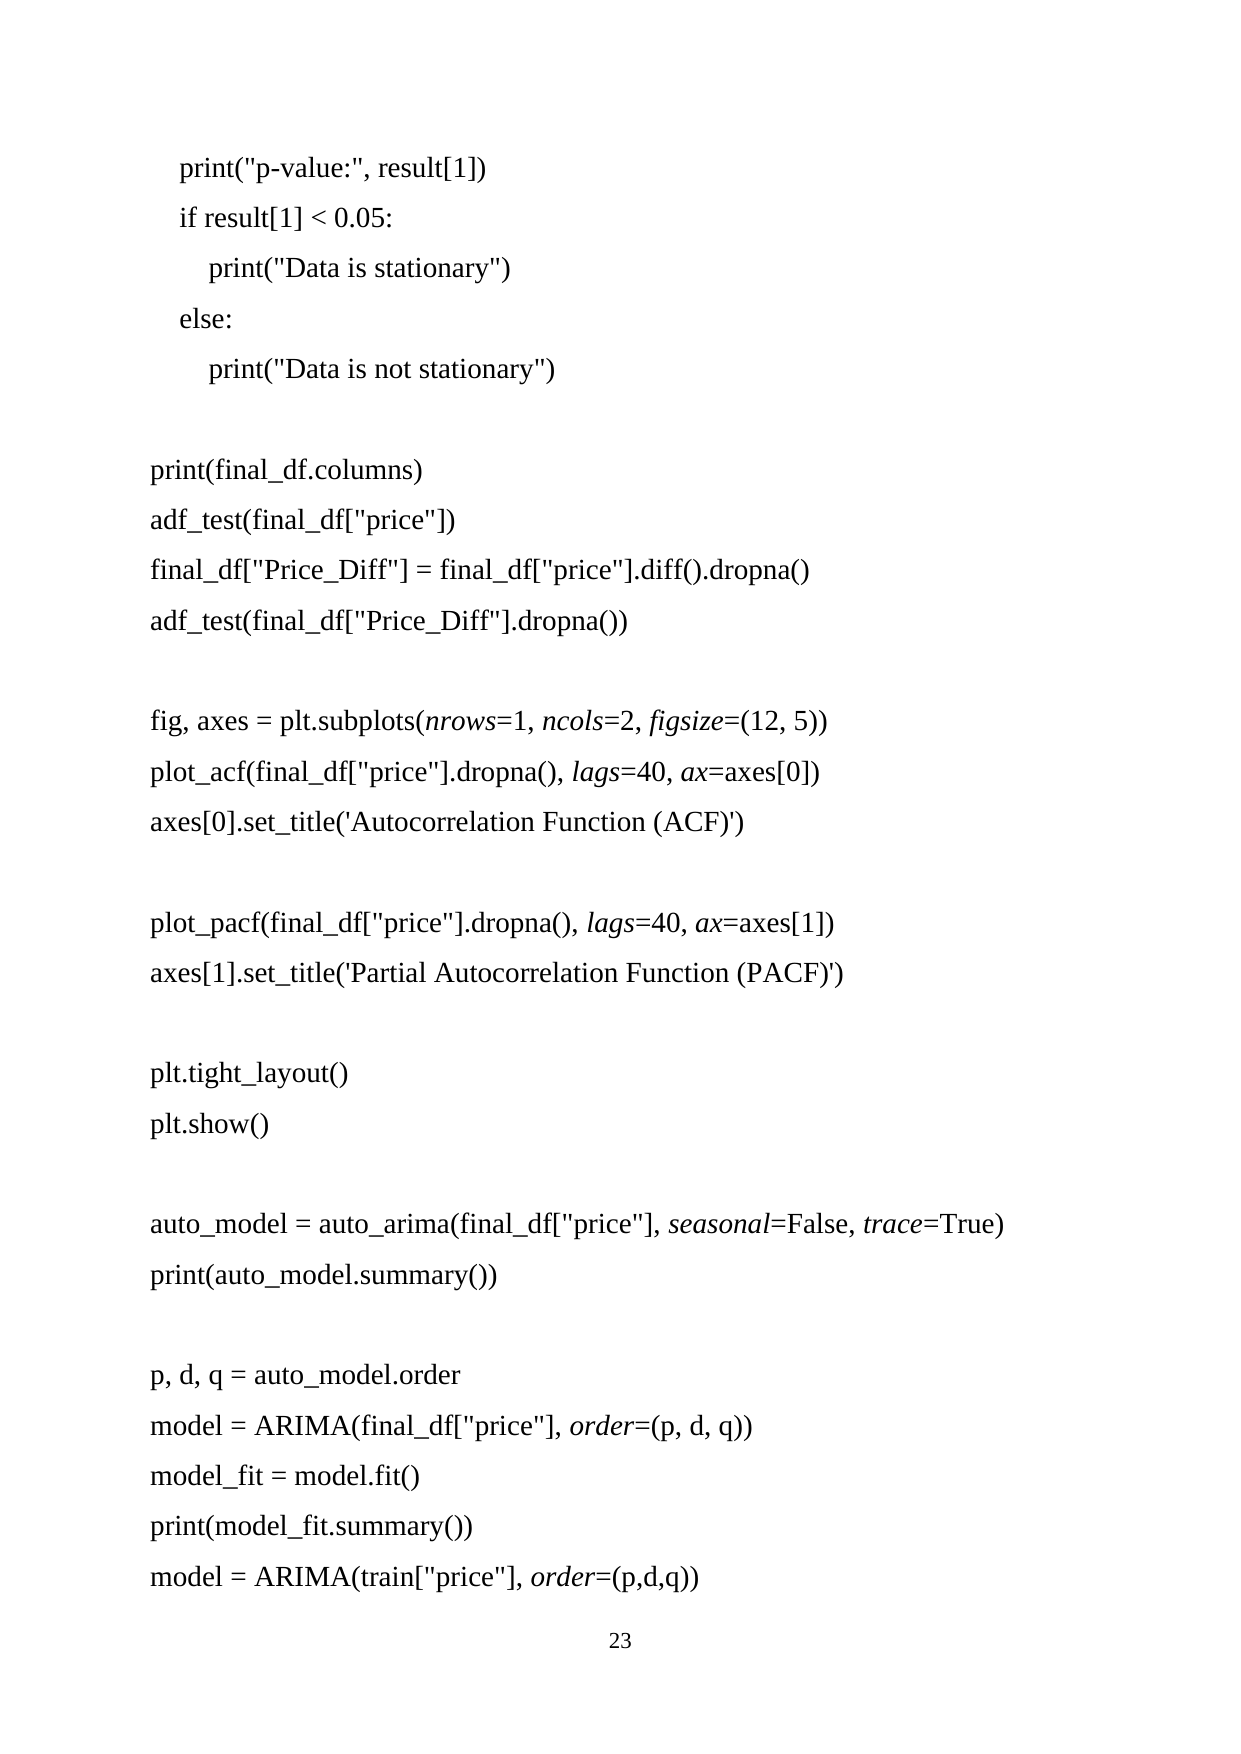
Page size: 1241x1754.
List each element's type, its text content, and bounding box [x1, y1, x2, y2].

text plot_pacf(final_df["price"].dropna(), lags=40, ax=axes[1]) [150, 905, 1090, 938]
text model_fit = model.fit() [150, 1458, 1090, 1492]
text else: [150, 301, 1090, 334]
text adf_test(final_df["price"]) [150, 502, 1090, 536]
text fig, axes = plt.subplots(nrows=1, ncols=2, figsize=(12, 5)) [150, 703, 1090, 737]
text print("Data is not stationary") [150, 351, 1090, 385]
text axes[1].set_title('Partial Autocorrelation Function (PACF)') [150, 955, 1090, 988]
text model = ARIMA(train["price"], order=(p,d,q)) [150, 1559, 1090, 1592]
text model = ARIMA(final_df["price"], order=(p, d, q)) [150, 1408, 1090, 1441]
text axes[0].set_title('Autocorrelation Function (ACF)') [150, 804, 1090, 838]
text print("Data is stationary") [150, 251, 1090, 284]
text plot_acf(final_df["price"].dropna(), lags=40, ax=axes[0]) [150, 754, 1090, 787]
text print(model_fit.summary()) [150, 1508, 1090, 1542]
text final_df["Price_Diff"] = final_df["price"].diff().dropna() [150, 552, 1090, 586]
text plt.show() [150, 1106, 1090, 1139]
text p, d, q = auto_model.order [150, 1357, 1090, 1391]
text if result[1] < 0.05: [150, 200, 1090, 234]
text print("p-value:", result[1]) [150, 150, 1090, 183]
text print(auto_model.summary()) [150, 1257, 1090, 1290]
text plt.tight_layout() [150, 1056, 1090, 1089]
text auto_model = auto_arima(final_df["price"], seasonal=False, trace=True) [150, 1207, 1090, 1240]
text adf_test(final_df["Price_Diff"].dropna()) [150, 603, 1090, 636]
text print(final_df.columns) [150, 452, 1090, 485]
